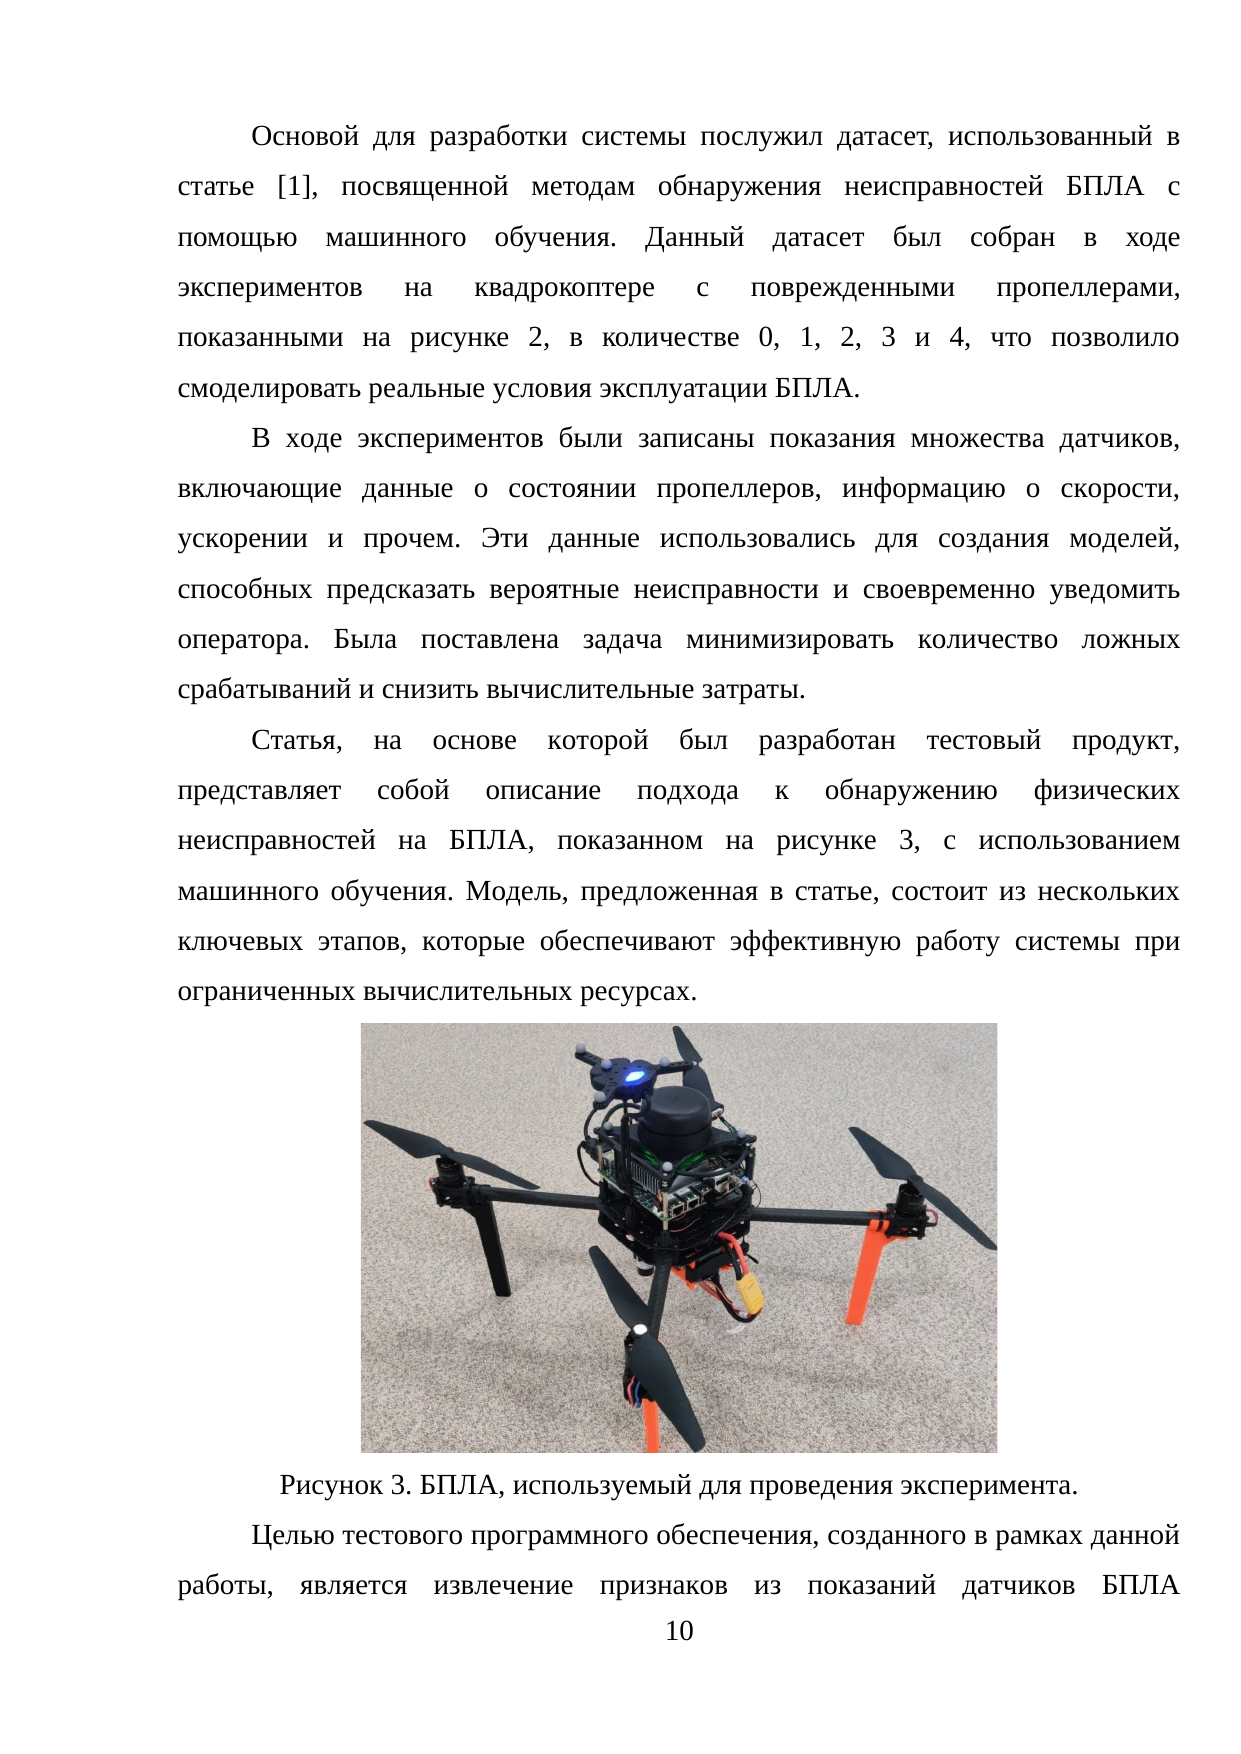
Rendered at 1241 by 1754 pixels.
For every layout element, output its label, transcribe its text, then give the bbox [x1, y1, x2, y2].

list Статья, на основе которой был разработан тестовый продукт, представляет собой описание подхода к обнаружению физических неисправностей на БПЛА, показанном на рисунке 3, с использованием машинного обучения. Модель, предложенная в статье, состоит из нескольких ключевых этапов, которые обеспечивают эффективную работу системы при ограниченных вычислительных ресурсах. [177, 722, 1181, 1007]
list Рисунок 3. БПЛА, используемый для проведения эксперимента. [177, 1467, 1181, 1500]
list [177, 1517, 1181, 1601]
picture [360, 1023, 998, 1453]
text Основой для разработки системы послужил датасет, использованный в статье [1], посвященной методам обнаружения неисправностей БПЛА с помощью машинного обучения. Данный датасет был собран в ходе экспериментов на квадрокоптере с поврежденными пропеллерами, показанными на рисунке 2, в количестве 0, 1, 2, 3 и 4, что позволило смоделировать реальные условия эксплуатации БПЛА. [177, 118, 1181, 403]
list В ходе экспериментов были записаны показания множества датчиков, включающие данные о состоянии пропеллеров, информацию о скорости, ускорении и прочем. Эти данные использовались для создания моделей, способных предсказать вероятные неисправности и своевременно уведомить оператора. Была поставлена задача минимизировать количество ложных срабатываний и снизить вычислительные затраты. [177, 420, 1181, 705]
